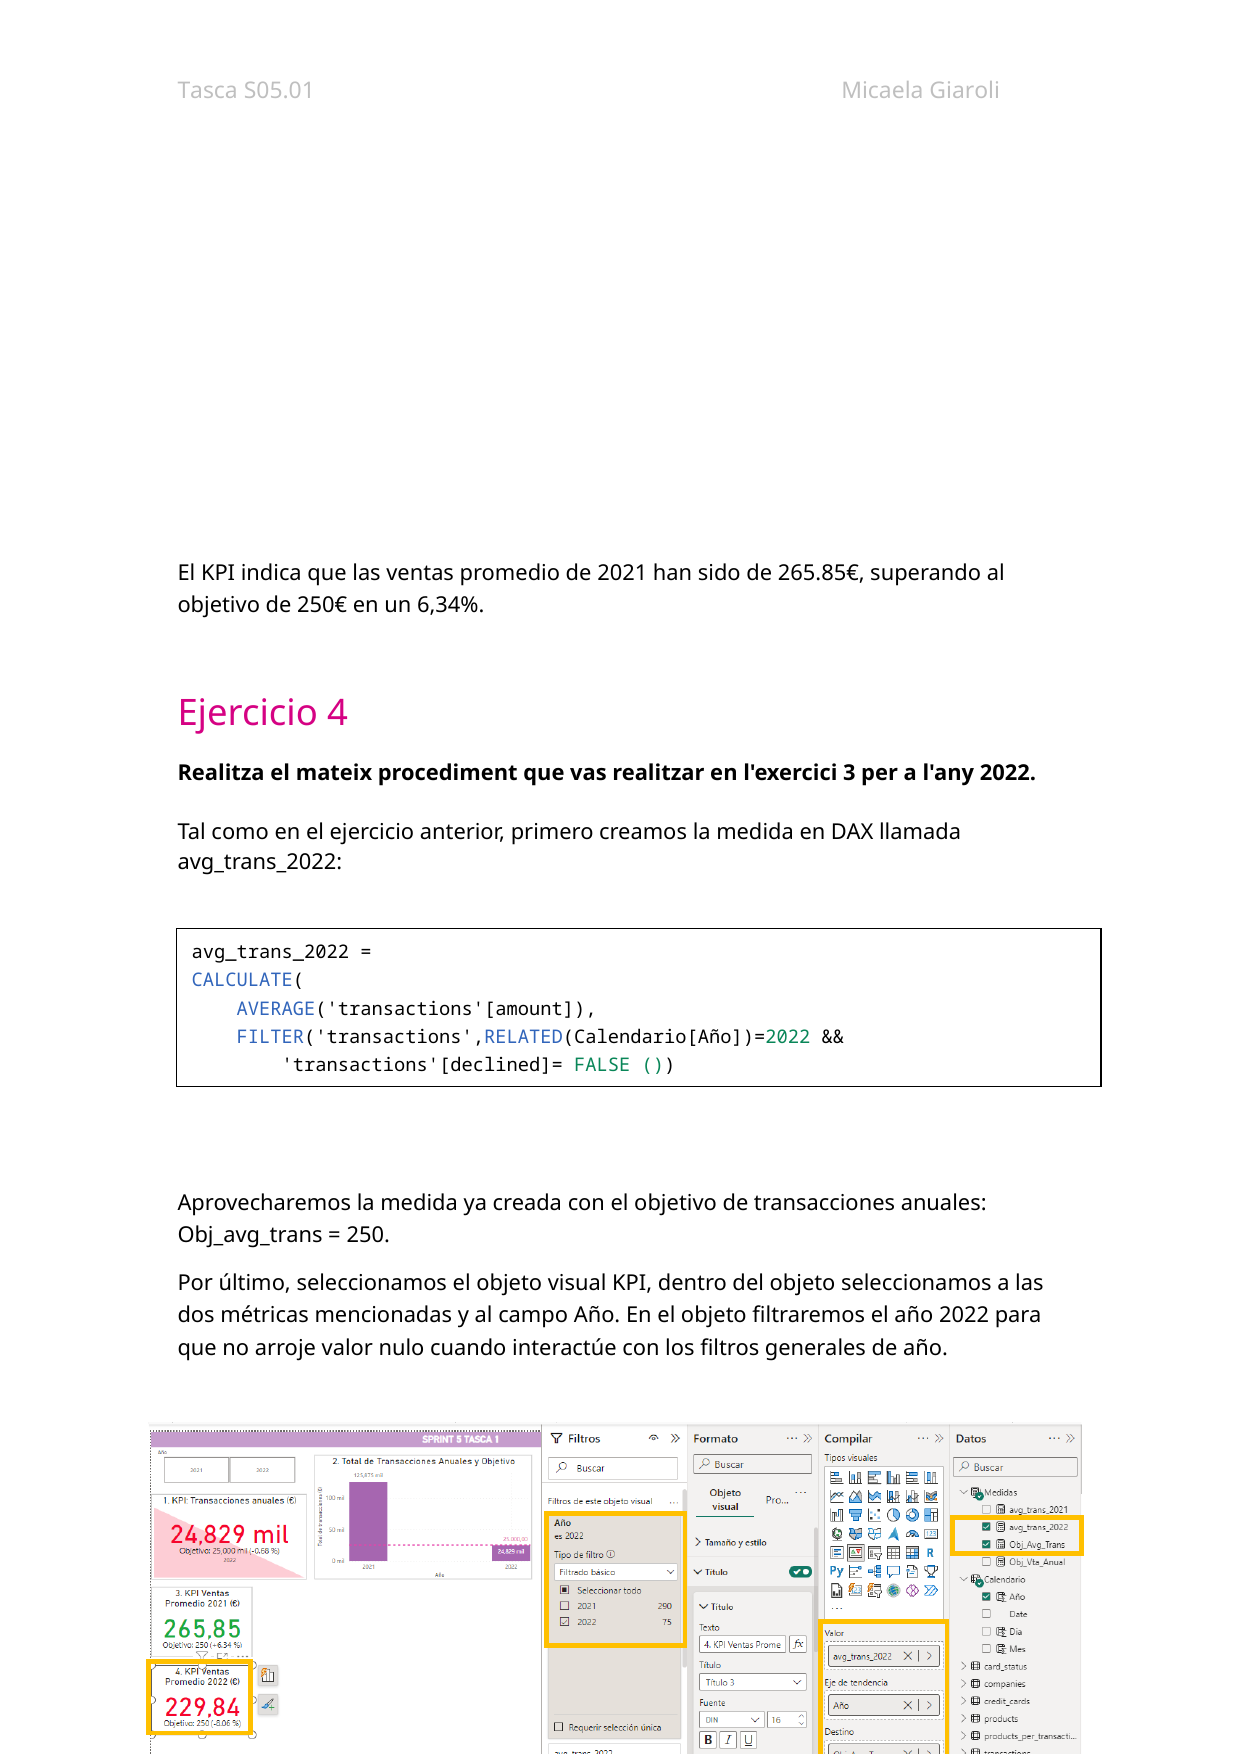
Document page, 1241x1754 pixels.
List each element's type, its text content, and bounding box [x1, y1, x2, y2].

text Aprovecharemos la medida ya creada con el objetivo de transacciones anuales: Obj_avg_trans = 250. [177, 1187, 1063, 1248]
text El KPI indica que las ventas promedio de 2021 han sido de 265.85€, superando al objetivo de 250€ en un 6,34%. [177, 557, 1063, 619]
picture [955, 1520, 1079, 1551]
picture [823, 1624, 945, 1754]
picture [148, 1422, 1082, 1754]
text Ejercicio 4 [177, 687, 1063, 736]
picture [151, 1664, 248, 1731]
text Por último, seleccionamos el objeto visual KPI, dentro del objeto seleccionamos a las dos métricas mencionadas y al campo Año. En el objeto filtraremos el año 2022 para que no arroje valor nulo cuando interactúe con los filtros generales de año. [177, 1267, 1063, 1361]
subtitle Realitza el mateix procediment que vas realitzar en l'exercici 3 per a l'any 2022. [177, 757, 1063, 787]
subtitle Tal como en el ejercicio anterior, primero creamos la medida en DAX llamada avg_trans_2022: [177, 816, 1063, 875]
